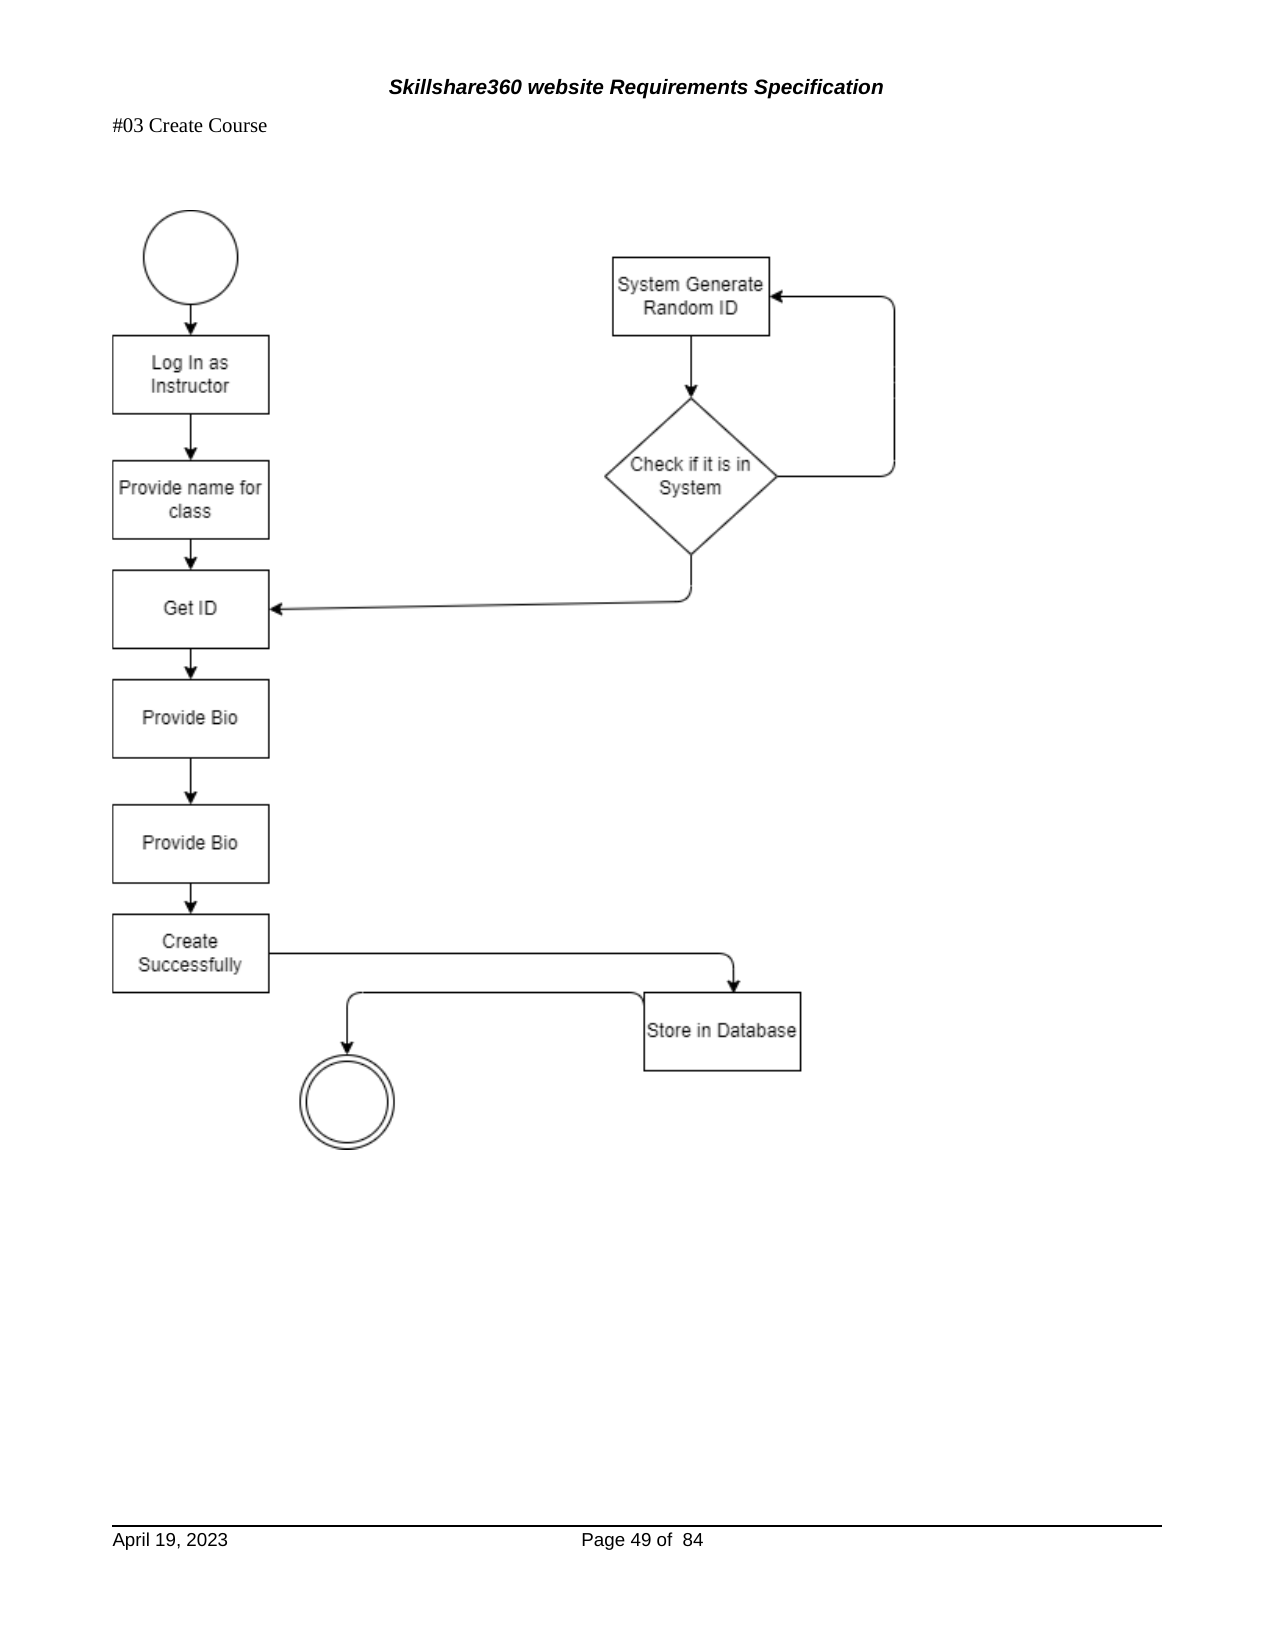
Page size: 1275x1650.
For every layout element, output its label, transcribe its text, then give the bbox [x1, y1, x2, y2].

picture [112, 210, 908, 1150]
text #03 Create Course [112, 112, 1162, 137]
